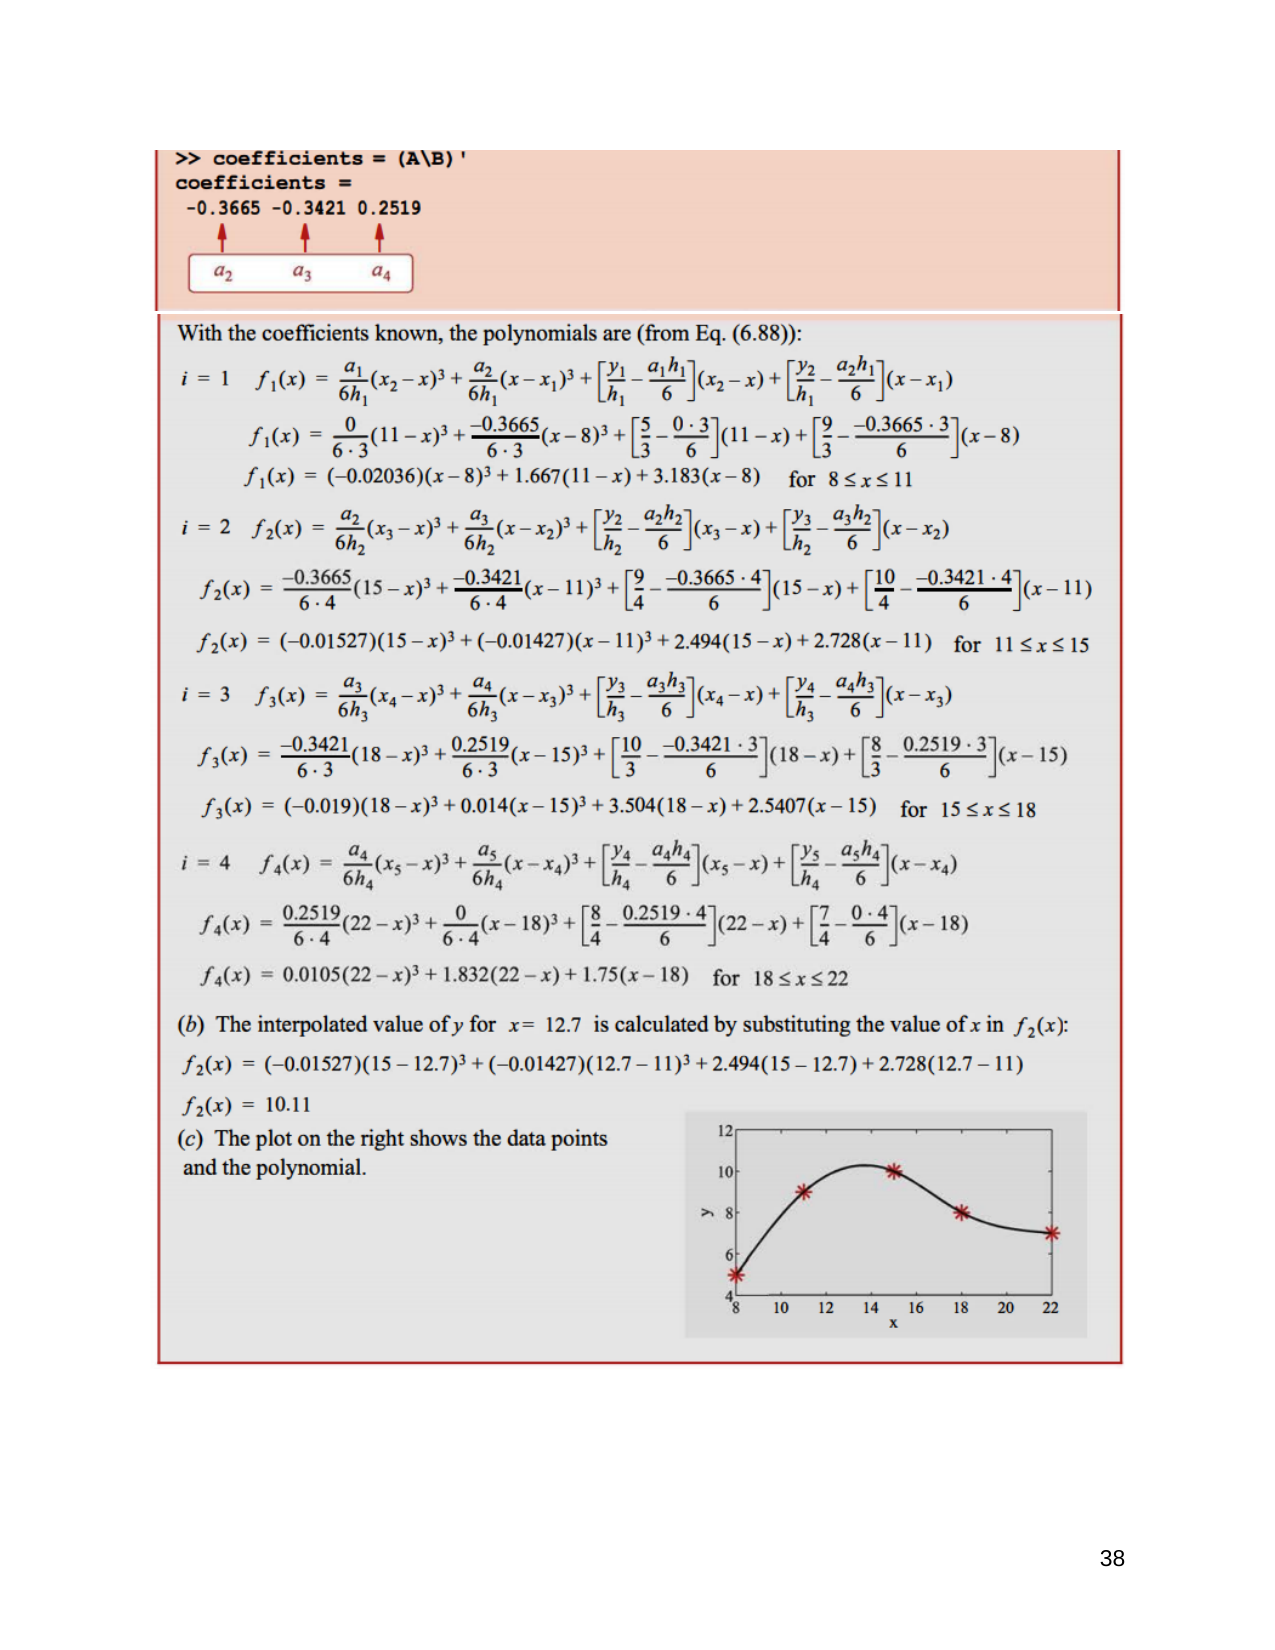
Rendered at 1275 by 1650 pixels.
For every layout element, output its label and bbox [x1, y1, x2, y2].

picture [150, 150, 1125, 311]
picture [150, 314, 1125, 1369]
